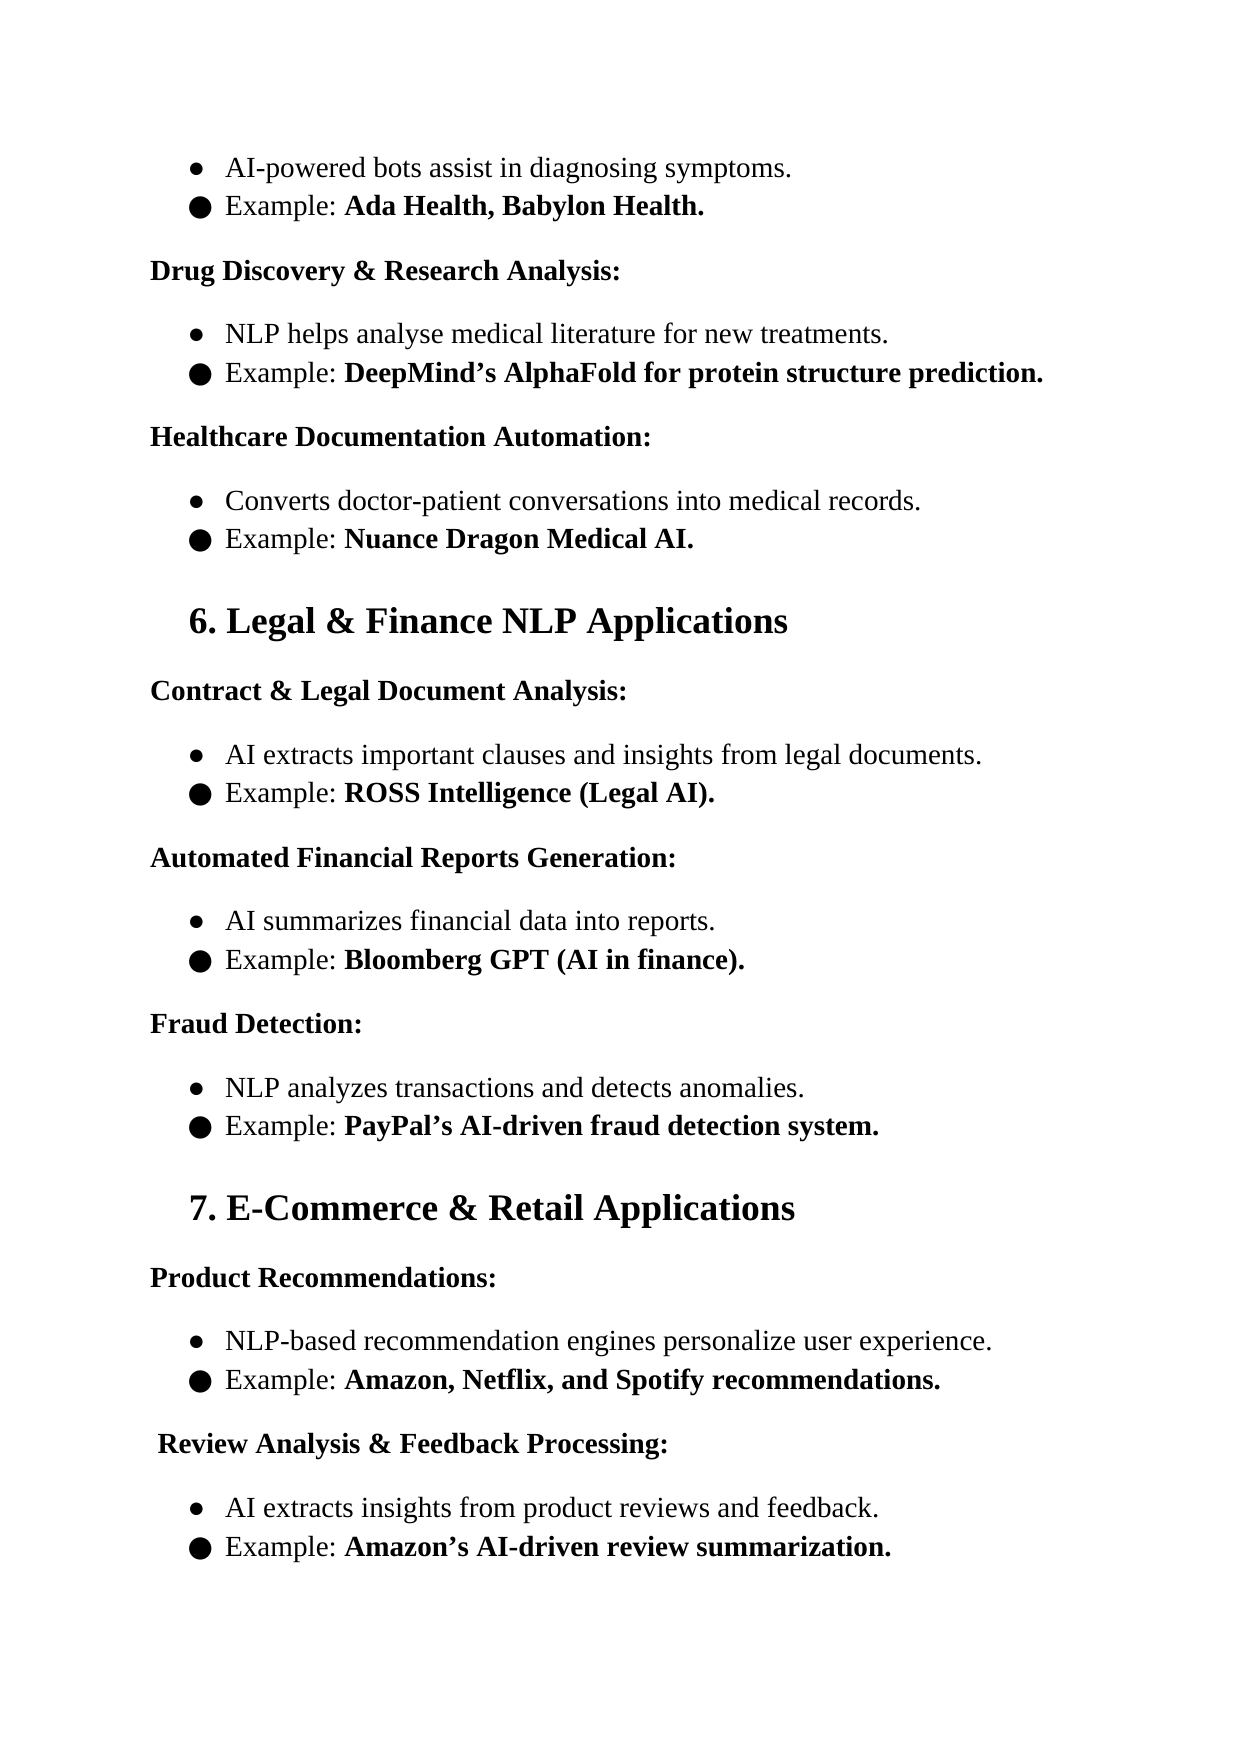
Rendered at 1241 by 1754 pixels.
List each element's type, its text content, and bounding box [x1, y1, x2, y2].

list Example: ROSS Intelligence (Legal AI). [187, 775, 1090, 810]
list NLP-based recommendation engines personalize user experience. [187, 1323, 1090, 1357]
subtitle 🔹 6. Legal & Finance NLP Applications [150, 599, 1090, 642]
list AI-powered bots assist in diagnosing symptoms. [187, 150, 1090, 183]
list AI summarizes financial data into reports. [187, 903, 1090, 937]
text Contract & Legal Document Analysis: [150, 673, 1090, 707]
list NLP analyzes transactions and detects anomalies. [187, 1070, 1090, 1103]
list Example: Bloomberg GPT (AI in finance). [187, 942, 1090, 976]
list Example: Amazon’s AI-driven review summarization. [187, 1529, 1090, 1563]
list Example: DeepMind’s AlphaFold for protein structure prediction. [187, 355, 1090, 389]
text Product Recommendations: [150, 1260, 1090, 1293]
list AI extracts important clauses and insights from legal documents. [187, 737, 1090, 770]
list AI extracts insights from product reviews and feedback. [187, 1490, 1090, 1524]
list Converts doctor-patient conversations into medical records. [187, 483, 1090, 517]
text Drug Discovery & Research Analysis: [150, 253, 1090, 287]
list Example: Amazon, Netflix, and Spotify recommendations. [187, 1362, 1090, 1396]
list Example: Ada Health, Babylon Health. [187, 188, 1090, 223]
text Automated Financial Reports Generation: [150, 840, 1090, 873]
text Review Analysis & Feedback Processing: [150, 1427, 1090, 1460]
list NLP helps analyse medical literature for new treatments. [187, 317, 1090, 350]
text Fraud Detection: [150, 1006, 1090, 1040]
list Example: PayPal’s AI-driven fraud detection system. [187, 1108, 1090, 1143]
subtitle 🔹 7. E-Commerce & Retail Applications [150, 1185, 1090, 1228]
text Healthcare Documentation Automation: [150, 419, 1090, 453]
list Example: Nuance Dragon Medical AI. [187, 522, 1090, 556]
